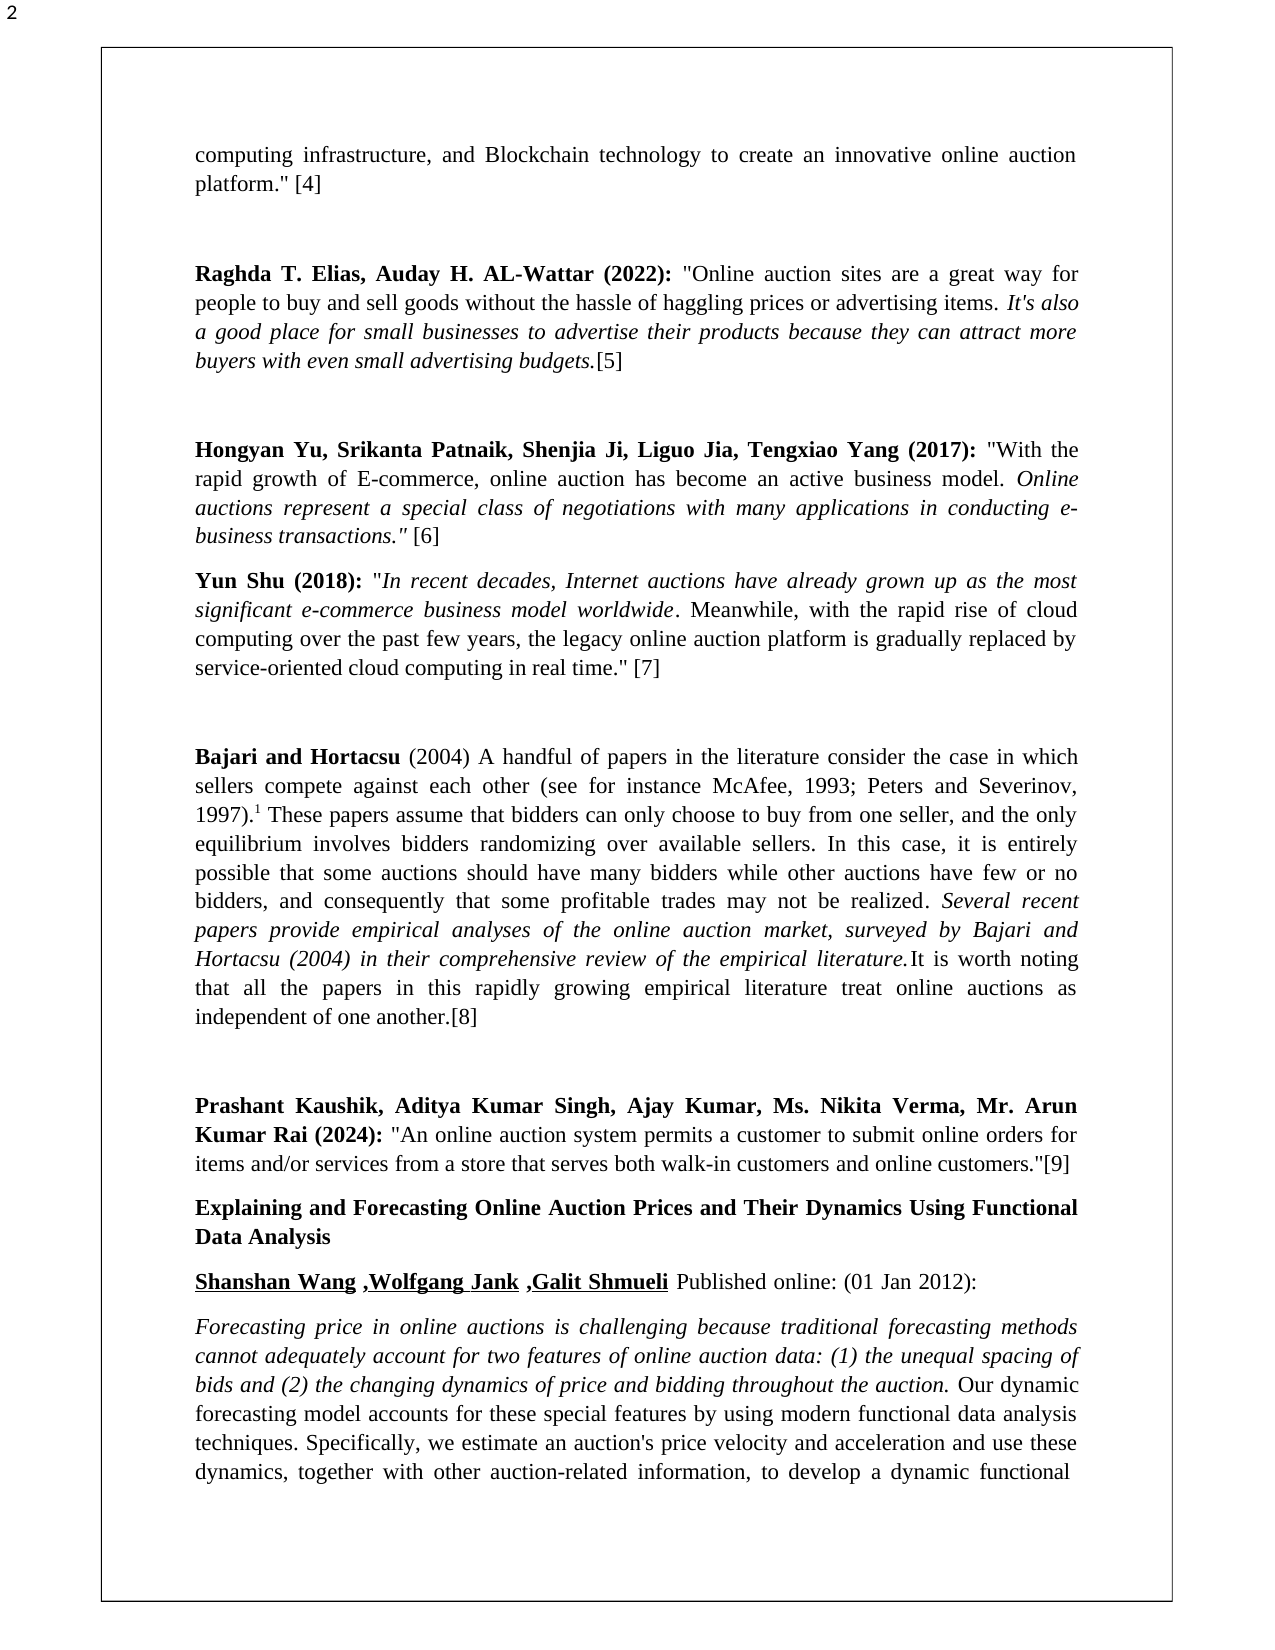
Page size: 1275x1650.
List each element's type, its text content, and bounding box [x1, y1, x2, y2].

text Hongyan Yu, Srikanta Patnaik, Shenjia Ji, Liguo Jia, Tengxiao Yang (2017): "With the rapid growth of E-commerce, online auction has become an active business model. Online auctions represent a special class of negotiations with many applications in conducting e- business transactions." [6] [195, 436, 1079, 549]
text Shanshan Wang ,Wolfgang Jank ,Galit Shmueli Published online: (01 Jan 2012): [195, 1268, 1125, 1294]
text computing infrastructure, and Blockchain technology to create an innovative online auction platform." [4] [195, 141, 1078, 197]
text Yun Shu (2018): "In recent decades, Internet auctions have already grown up as the most significant e-commerce business model worldwide. Meanwhile, with the rapid rise of cloud computing over the past few years, the legacy online auction platform is gradually replaced by service-oriented cloud computing in real time." [7] [195, 567, 1078, 680]
subtitle Explaining and Forecasting Online Auction Prices and Their Dynamics Using Functional Data Analysis [195, 1194, 1078, 1250]
text Prashant Kaushik, Aditya Kumar Singh, Ajay Kumar, Ms. Nikita Verma, Mr. Arun Kumar Rai (2024): "An online auction system permits a customer to submit online orders for items and/or services from a store that serves both walk-in customers and online customers."[9] [195, 1092, 1078, 1176]
text Raghda T. Elias, Auday H. AL-Wattar (2022): "Online auction sites are a great way for people to buy and sell goods without the hassle of haggling prices or advertising items. It's also a good place for small businesses to advertise their products because they can attract more buyers with even small advertising budgets.[5] [195, 260, 1079, 373]
text Bajari and Hortacsu (2004) A handful of papers in the literature consider the case in which sellers compete against each other (see for instance McAfee, 1993; Peters and Severinov, 1997).1 These papers assume that bidders can only choose to buy from one seller, and the only equilibrium involves bidders randomizing over available sellers. In this case, it is entirely possible that some auctions should have many bidders while other auctions have few or no bidders, and consequently that some profitable trades may not be realized. Several recent papers provide empirical analyses of the online auction market, surveyed by Bajari and Hortacsu (2004) in their comprehensive review of the empirical literature.It is worth noting that all the papers in this rapidly growing empirical literature treat online auctions as independent of one another.[8] [195, 743, 1079, 1030]
text Forecasting price in online auctions is challenging because traditional forecasting methods cannot adequately account for two features of online auction data: (1) the unequal spacing of bids and (2) the changing dynamics of price and bidding throughout the auction. Our dynamic forecasting model accounts for these special features by using modern functional data analysis techniques. Specifically, we estimate an auction's price velocity and acceleration and use these dynamics, together with other auction-related information, to develop a dynamic functional [195, 1313, 1079, 1484]
